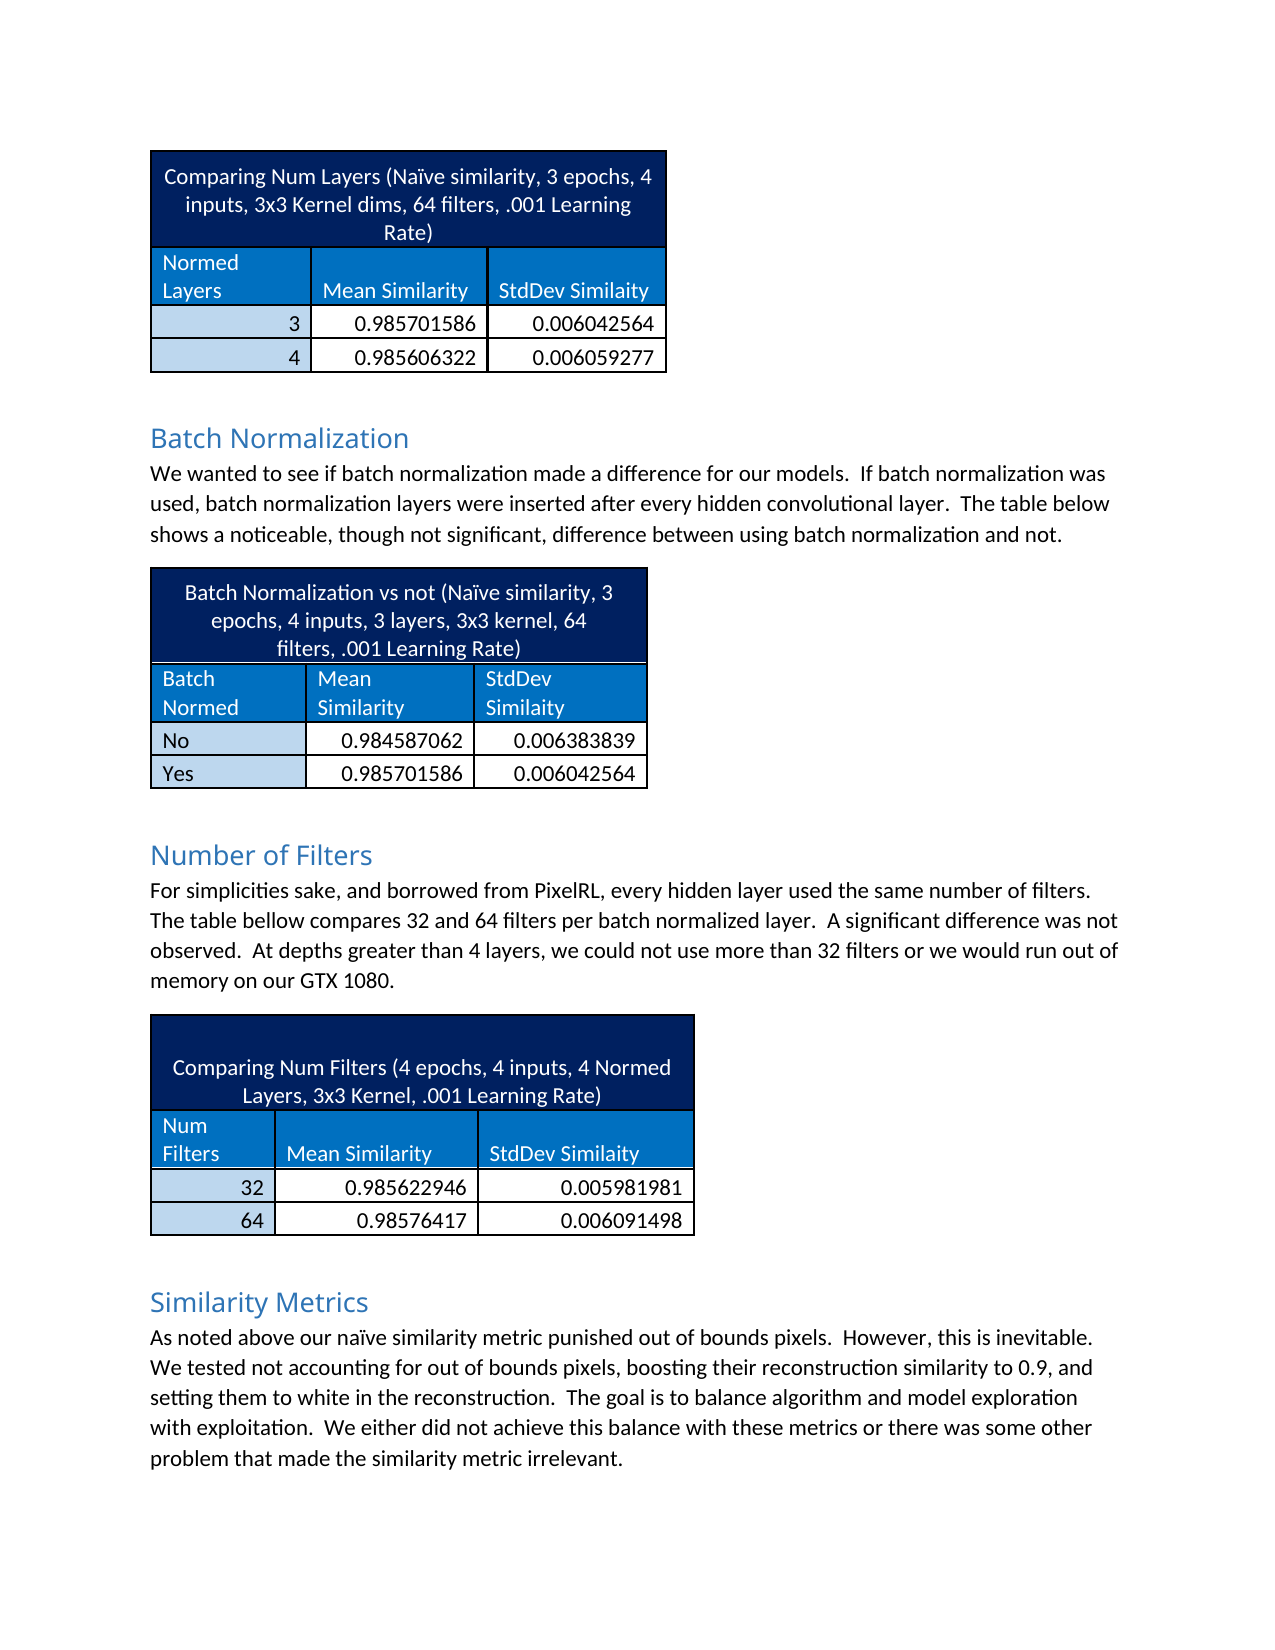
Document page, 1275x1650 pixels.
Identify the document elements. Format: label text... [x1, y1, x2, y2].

table_cell 0.006059277 [489, 339, 665, 371]
table_cell Mean Similarity [312, 248, 486, 304]
table_cell 4 [152, 339, 310, 371]
subtitle Similarity Metrics [150, 1283, 1125, 1320]
table_cell Num Filters [152, 1111, 274, 1167]
table_cell 0.984587062 [307, 723, 473, 754]
text For simplicities sake, and borrowed from PixelRL, every hidden layer used the same number of filters. The table bellow compares 32 and 64 filters per batch normalized layer. A significant difference was not observed. At depths greater than 4 layers, we could not use more than 32 filters or we would run out of memory on our GTX 1080. [150, 876, 1125, 995]
table_cell 0.985622946 [276, 1170, 477, 1201]
table_cell 0.985701586 [312, 306, 486, 337]
table_header Batch Normalization vs not (Naïve similarity, 3 epochs, 4 inputs, 3 layers, 3x3 kernel, 64 filters, .001 Learning Rate) [152, 569, 646, 662]
table_cell 0.006042564 [475, 756, 646, 787]
table_cell 0.985701586 [307, 756, 473, 787]
table_cell 3 [152, 306, 310, 337]
subtitle Batch Normalization [150, 419, 1125, 456]
table_cell 0.98576417 [276, 1203, 477, 1234]
text As noted above our naïve similarity metric punished out of bounds pixels. However, this is inevitable. We tested not accounting for out of bounds pixels, boosting their reconstruction similarity to 0.9, and setting them to white in the reconstruction. The goal is to balance algorithm and model exploration with exploitation. We either did not achieve this balance with these metrics or there was some other problem that made the similarity metric irrelevant. [150, 1323, 1125, 1472]
table_cell 32 [152, 1170, 274, 1201]
table_cell 0.005981981 [479, 1170, 693, 1201]
table_cell StdDev Similaity [475, 665, 646, 721]
table_cell StdDev Similaity [479, 1111, 693, 1167]
table_cell StdDev Similaity [489, 248, 665, 304]
text We wanted to see if batch normalization made a difference for our models. If batch normalization was used, batch normalization layers were inserted after every hidden convolutional layer. The table below shows a noticeable, though not significant, difference between using batch normalization and not. [150, 459, 1125, 548]
table_cell Batch Normed [152, 665, 305, 721]
table_header Comparing Num Layers (Naïve similarity, 3 epochs, 4 inputs, 3x3 Kernel dims, 64 filters, .001 Learning Rate) [152, 152, 665, 246]
table_cell 0.006042564 [489, 306, 665, 337]
table_cell 64 [152, 1203, 274, 1234]
table_cell 0.985606322 [312, 339, 486, 371]
table_cell 0.006383839 [475, 723, 646, 754]
table_cell No [152, 723, 305, 754]
table_cell Normed Layers [152, 248, 310, 304]
table_cell Yes [152, 756, 305, 787]
subtitle Number of Filters [150, 836, 1125, 873]
table_header Comparing Num Filters (4 epochs, 4 inputs, 4 Normed Layers, 3x3 Kernel, .001 Learning Rate) [152, 1016, 693, 1109]
table_cell Mean Similarity [307, 665, 473, 721]
table_cell Mean Similarity [276, 1111, 477, 1167]
table_cell 0.006091498 [479, 1203, 693, 1234]
